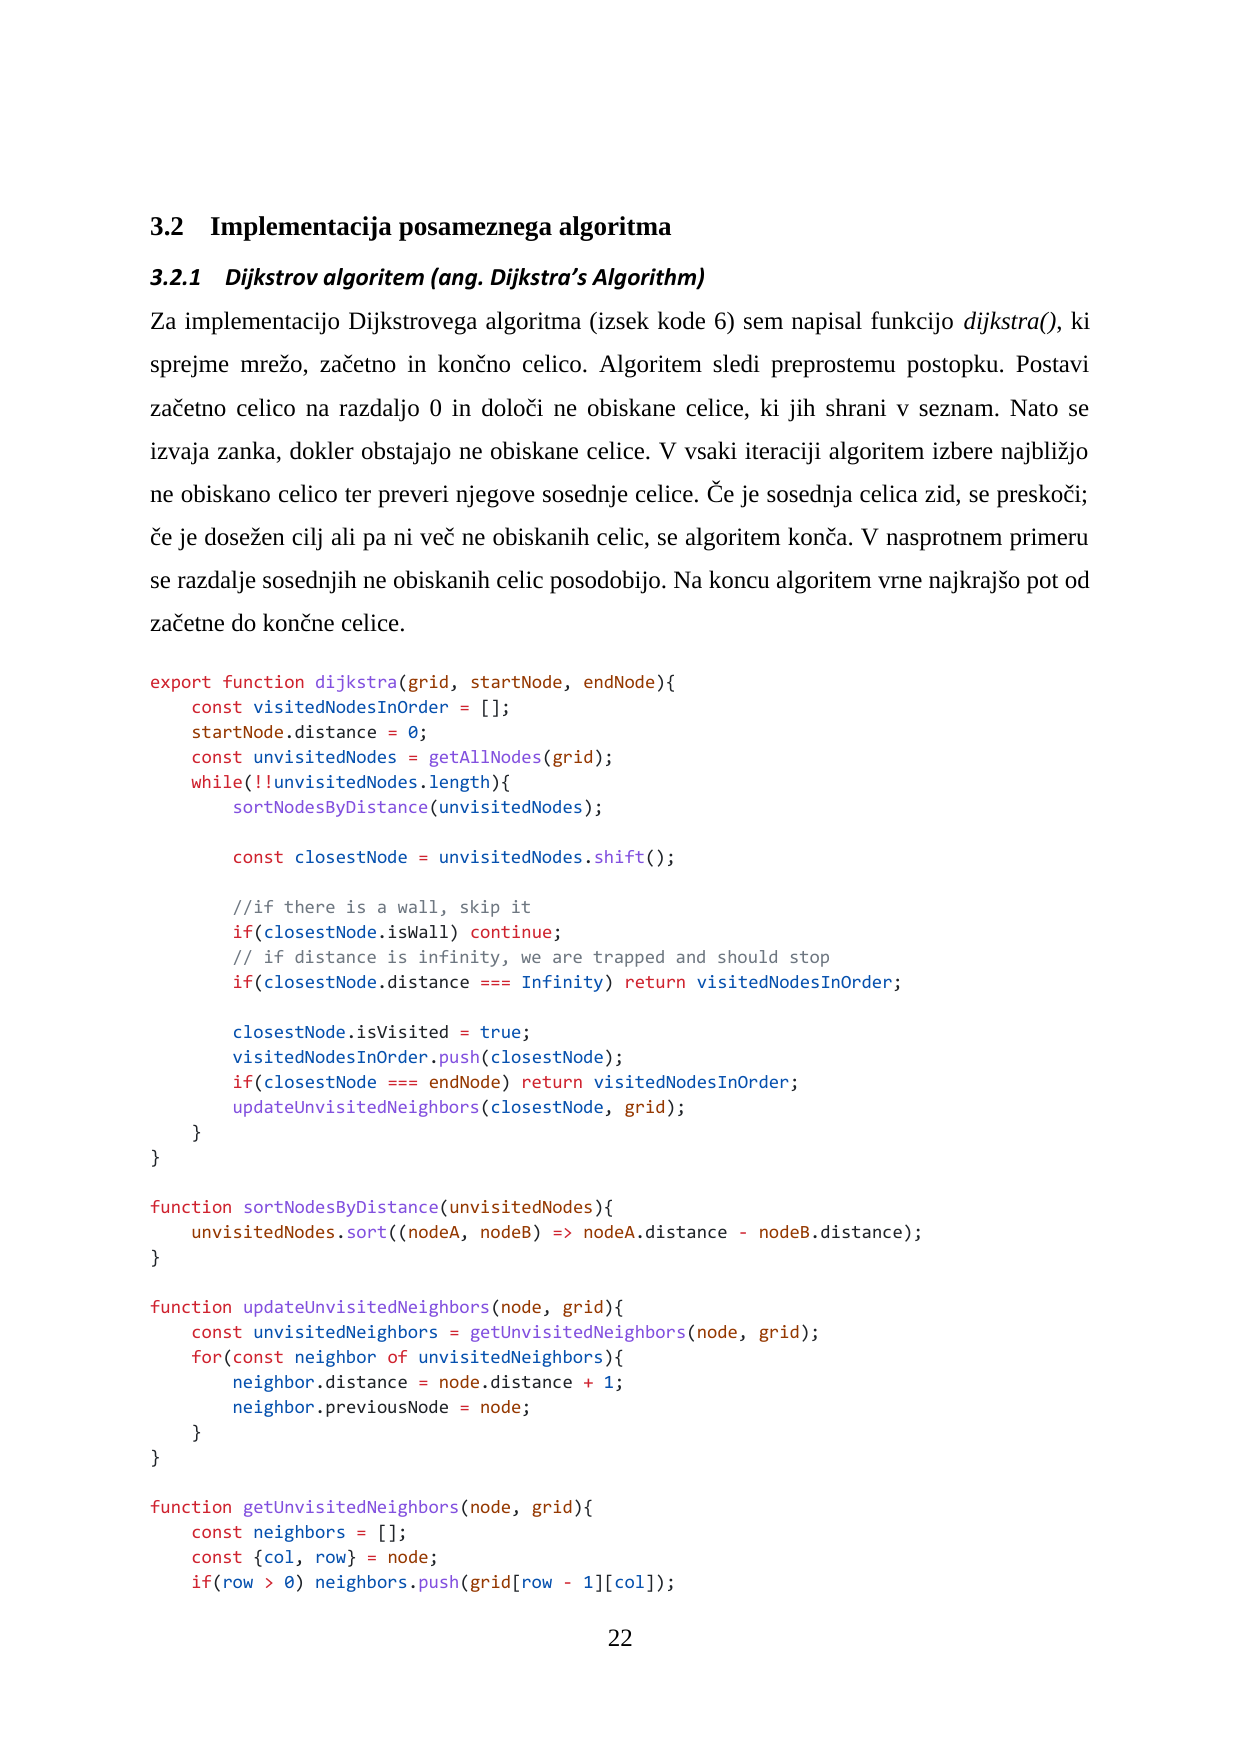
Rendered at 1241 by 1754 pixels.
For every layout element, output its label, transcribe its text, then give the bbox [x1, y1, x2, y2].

text function getUnvisitedNeighbors(node, grid){ [150, 1493, 1090, 1518]
text if(row > 0) neighbors.push(grid[row - 1][col]); [150, 1568, 1090, 1593]
text // if distance is infinity, we are trapped and should stop [150, 943, 1090, 968]
text for(const neighbor of unvisitedNeighbors){ [150, 1343, 1090, 1368]
text closestNode.isVisited = true; [150, 1018, 1090, 1043]
text updateUnvisitedNeighbors(closestNode, grid); [150, 1093, 1090, 1118]
text } [150, 1118, 1090, 1143]
text //if there is a wall, skip it [150, 893, 1090, 918]
text } [150, 1243, 1090, 1268]
text } [150, 1143, 1090, 1168]
text const unvisitedNeighbors = getUnvisitedNeighbors(node, grid); [150, 1318, 1090, 1343]
text export function dijkstra(grid, startNode, endNode){ [150, 668, 1090, 693]
text function sortNodesByDistance(unvisitedNodes){ [150, 1193, 1090, 1218]
text neighbor.previousNode = node; [150, 1393, 1090, 1418]
text neighbor.distance = node.distance + 1; [150, 1368, 1090, 1393]
text function updateUnvisitedNeighbors(node, grid){ [150, 1293, 1090, 1318]
subtitle Implementacija posameznega algoritma [150, 210, 1090, 241]
text sortNodesByDistance(unvisitedNodes); [150, 793, 1090, 818]
text const neighbors = []; [150, 1518, 1090, 1543]
text const unvisitedNodes = getAllNodes(grid); [150, 743, 1090, 768]
text if(closestNode.isWall) continue; [150, 918, 1090, 943]
text unvisitedNodes.sort((nodeA, nodeB) => nodeA.distance - nodeB.distance); [150, 1218, 1090, 1243]
text const closestNode = unvisitedNodes.shift(); [150, 843, 1090, 868]
text } [150, 1443, 1090, 1468]
subtitle Dijkstrov algoritem (ang. Dijkstra’s Algorithm) [150, 261, 1090, 291]
text const {col, row} = node; [150, 1543, 1090, 1568]
text while(!!unvisitedNodes.length){ [150, 768, 1090, 793]
text Za implementacijo Dijkstrovega algoritma (izsek kode 6) sem napisal funkcijo dijkstra(), ki sprejme mrežo, začetno in končno celico. Algoritem sledi preprostemu postopku. Postavi začetno celico na razdaljo 0 in določi ne obiskane celice, ki jih shrani v seznam. Nato se izvaja zanka, dokler obstajajo ne obiskane celice. V vsaki iteraciji algoritem izbere najbližjo ne obiskano celico ter preveri njegove sosednje celice. Če je sosednja celica zid, se preskoči; če je dosežen cilj ali pa ni več ne obiskanih celic, se algoritem konča. V nasprotnem primeru se razdalje sosednjih ne obiskanih celic posodobijo. Na koncu algoritem vrne najkrajšo pot od začetne do končne celice. [150, 306, 1090, 637]
text if(closestNode.distance === Infinity) return visitedNodesInOrder; [150, 968, 1090, 993]
text startNode.distance = 0; [150, 718, 1090, 743]
text if(closestNode === endNode) return visitedNodesInOrder; [150, 1068, 1090, 1093]
text } [150, 1418, 1090, 1443]
text const visitedNodesInOrder = []; [150, 693, 1090, 718]
text visitedNodesInOrder.push(closestNode); [150, 1043, 1090, 1068]
